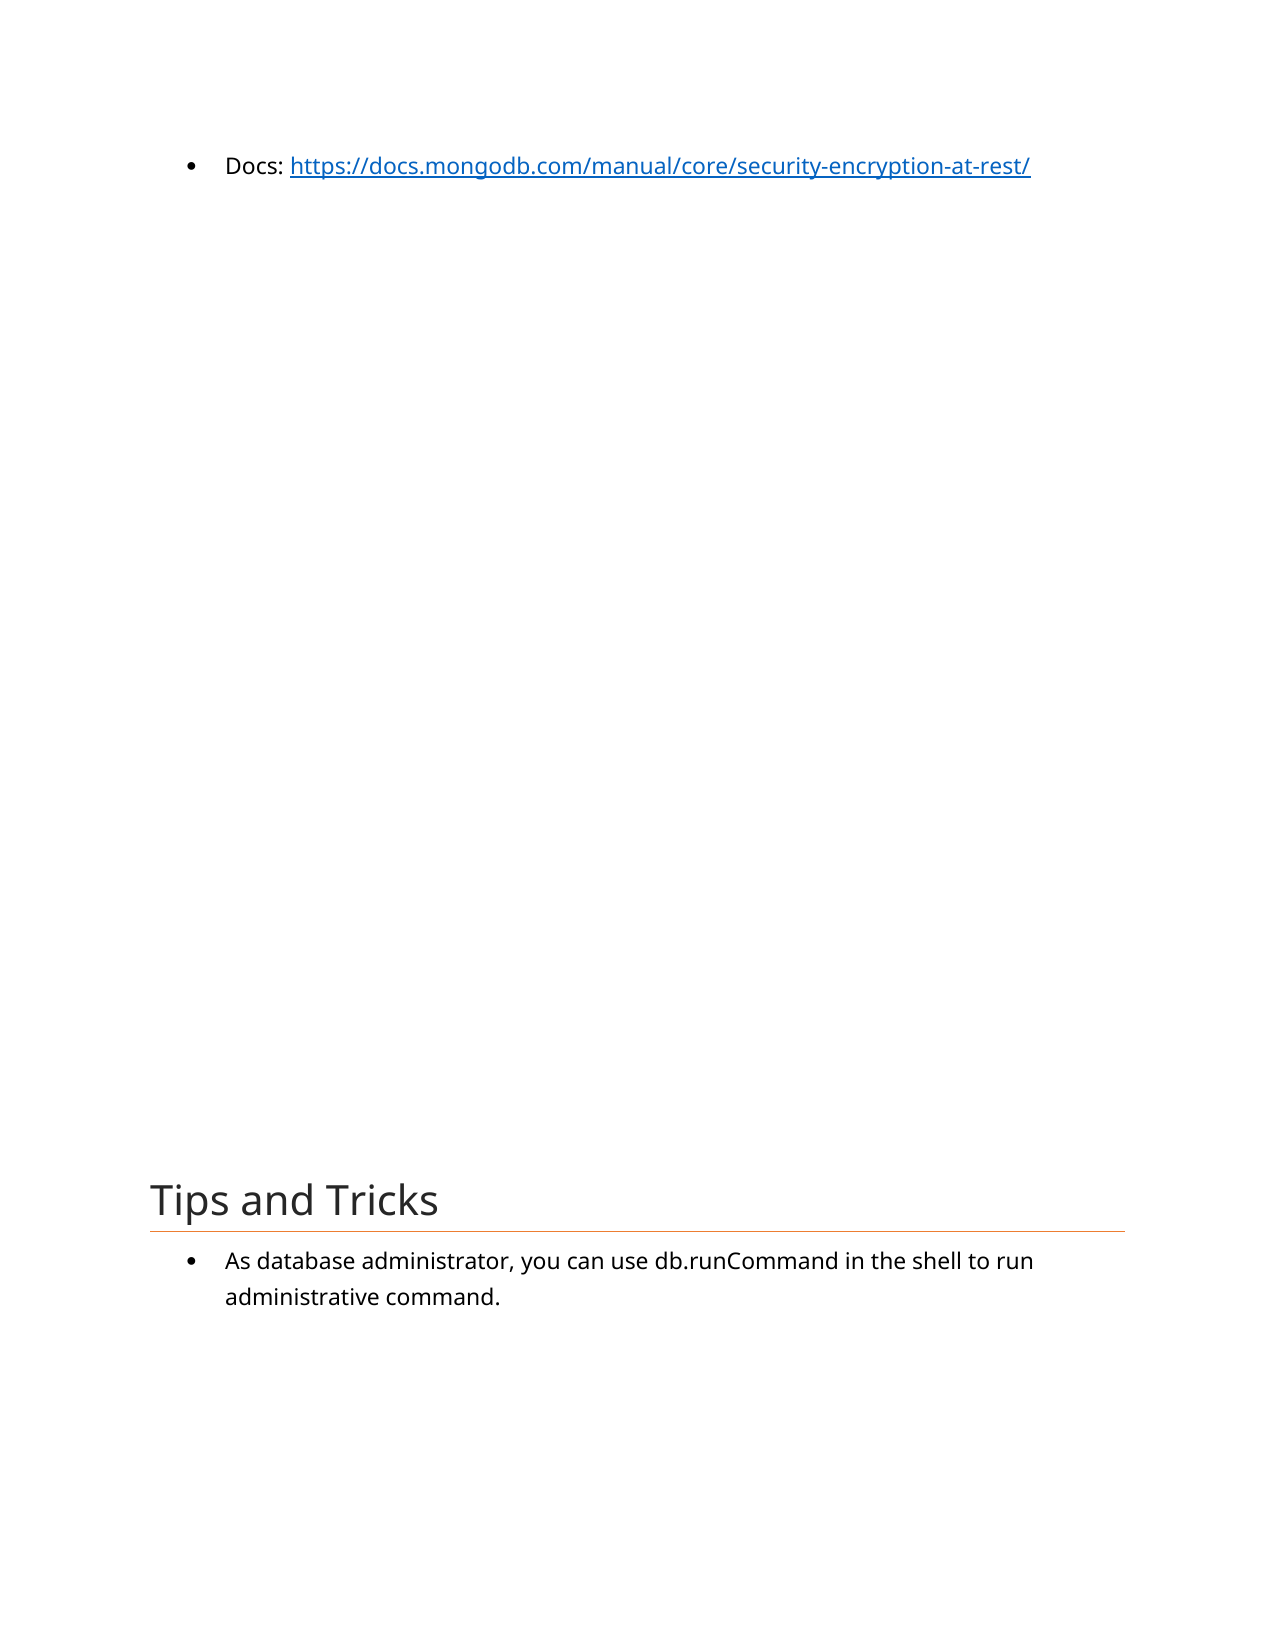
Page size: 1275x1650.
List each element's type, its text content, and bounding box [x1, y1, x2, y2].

list Docs: https://docs.mongodb.com/manual/core/security-encryption-at-rest/ [187, 150, 1125, 181]
list As database administrator, you can use db.runCommand in the shell to run administrative command. [187, 1245, 1125, 1312]
subtitle Tips and Tricks [150, 1170, 1125, 1231]
